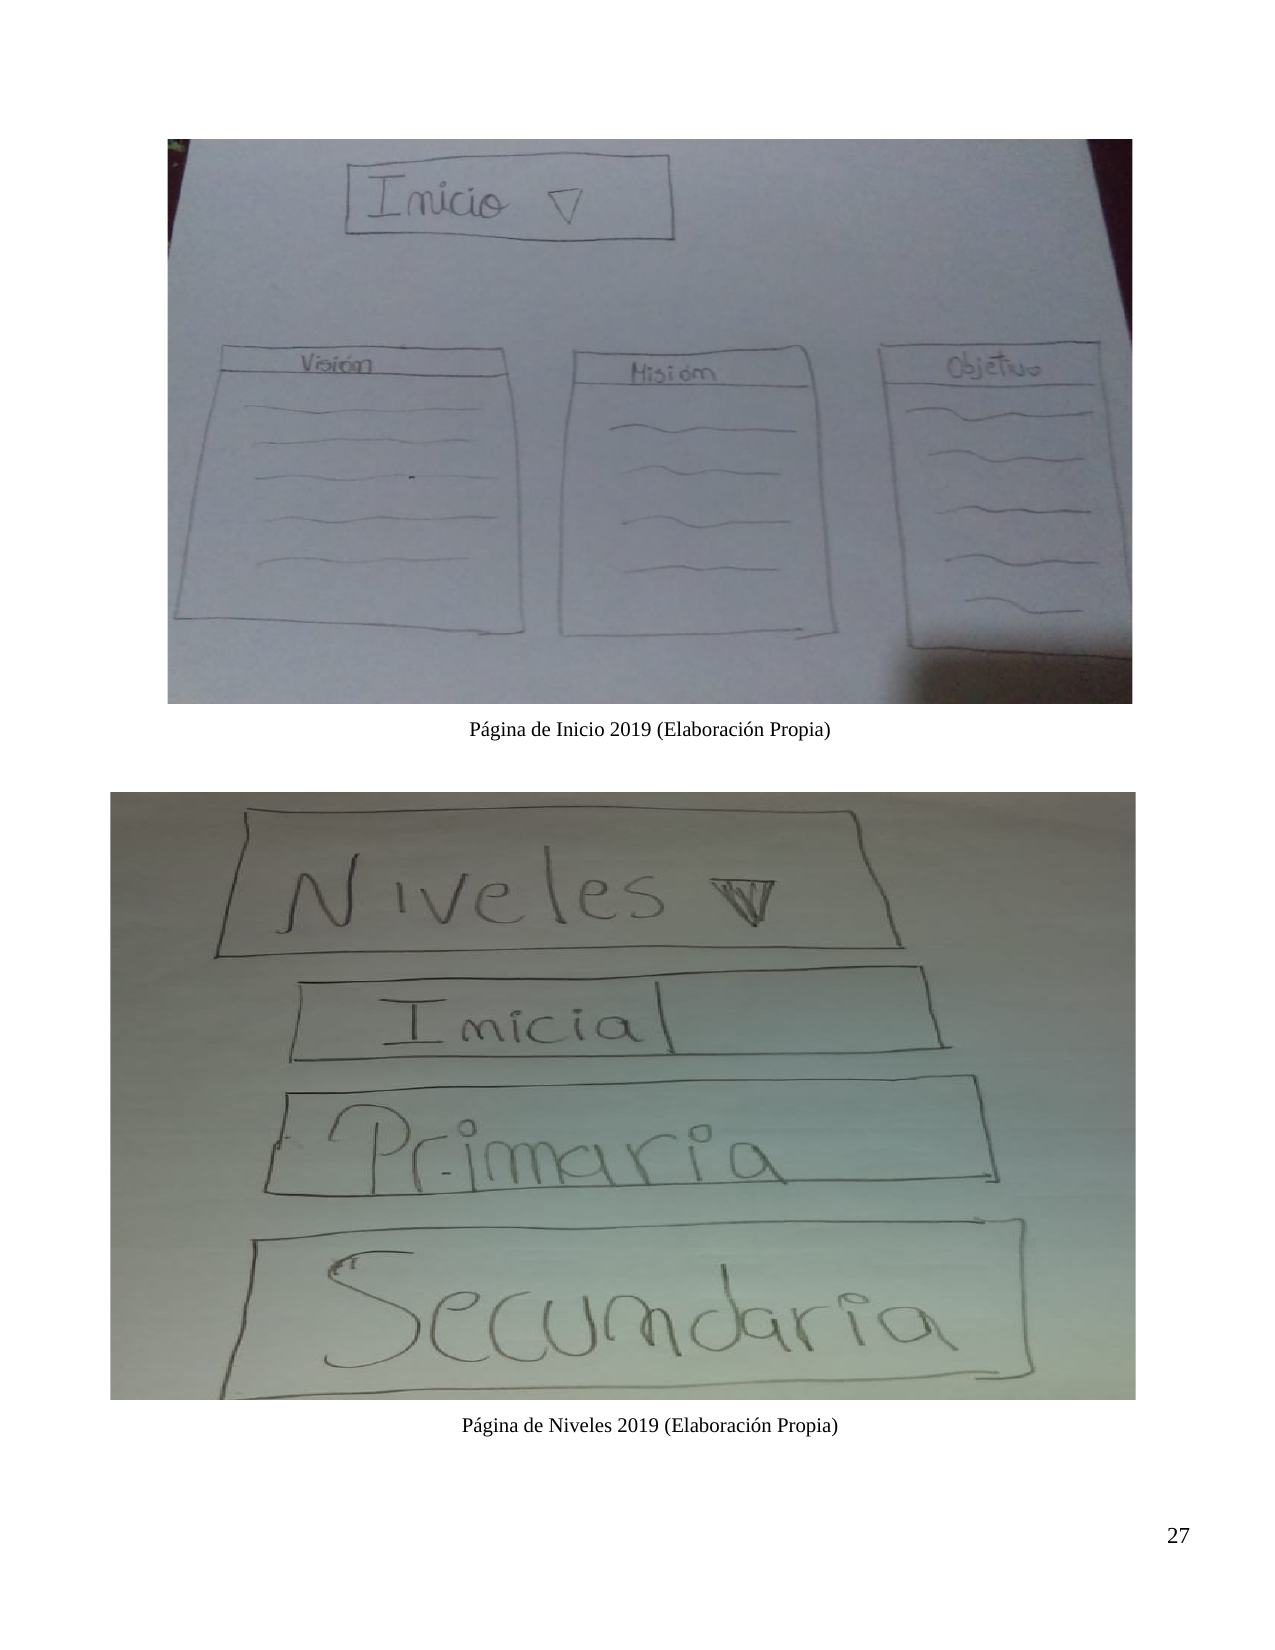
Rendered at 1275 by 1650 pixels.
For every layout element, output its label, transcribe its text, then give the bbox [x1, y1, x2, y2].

text Página de Niveles 2019 (Elaboración Propia) [110, 1413, 1189, 1437]
picture [167, 139, 1133, 704]
text Página de Inicio 2019 (Elaboración Propia) [110, 717, 1189, 741]
picture [110, 792, 1136, 1400]
